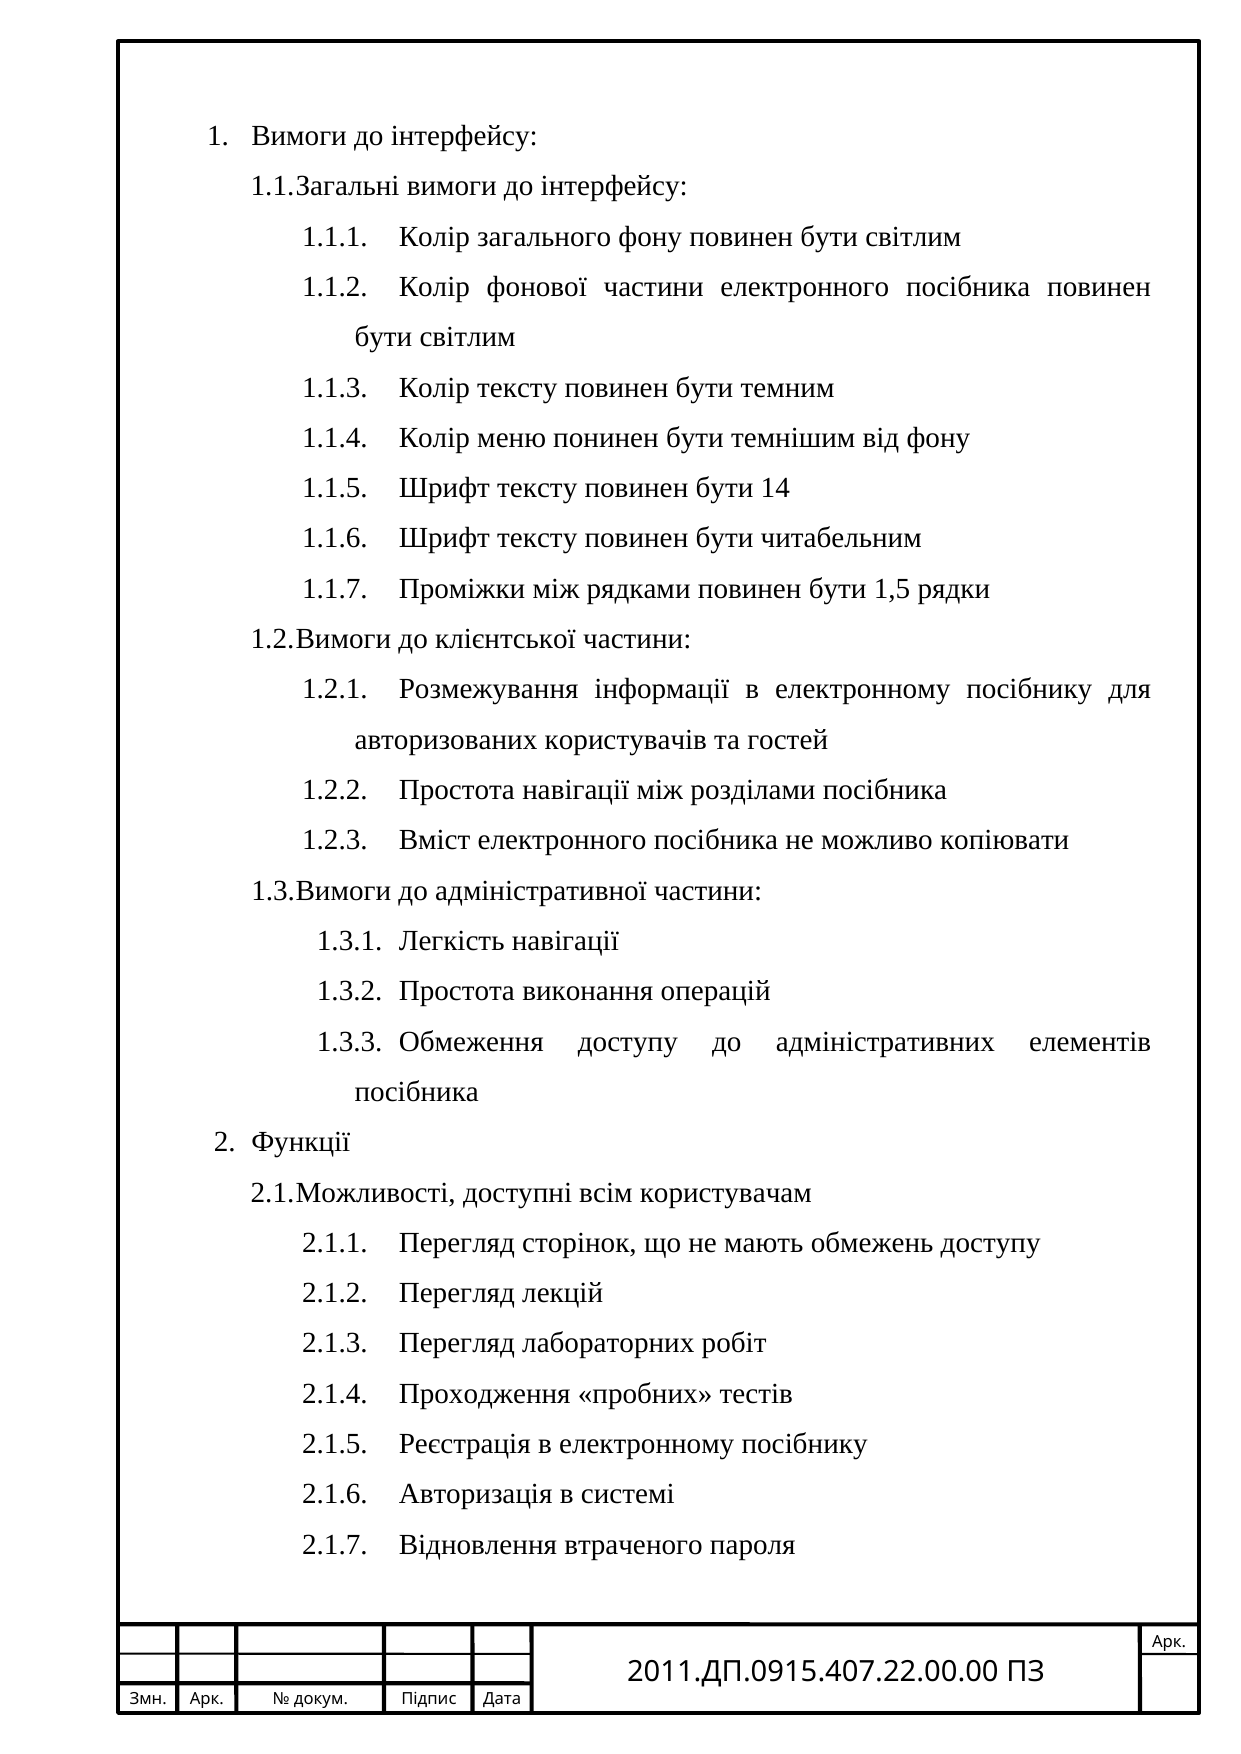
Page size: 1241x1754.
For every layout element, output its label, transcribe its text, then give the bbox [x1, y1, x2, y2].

list Простота навігації між розділами посібника [302, 772, 1152, 806]
list Шрифт тексту повинен бути читабельним [302, 521, 1152, 554]
list Функції [213, 1124, 1152, 1158]
list Легкість навігації [317, 923, 1152, 957]
list Колір загального фону повинен бути світлим [302, 219, 1152, 252]
list Перегляд сторінок, що не мають обмежень доступу [302, 1225, 1152, 1258]
list Колір меню понинен бути темнішим від фону [302, 420, 1152, 453]
list Шрифт тексту повинен бути 14 [302, 470, 1152, 504]
list Можливості, доступні всім користувачам [250, 1175, 1152, 1208]
list Проходження «пробних» тестів [302, 1376, 1152, 1409]
list Перегляд лекцій [302, 1275, 1152, 1309]
list Авторизація в системі [302, 1477, 1152, 1510]
list Обмеження доступу до адміністративних елементів посібника [317, 1024, 1152, 1108]
list Перегляд лабораторних робіт [302, 1326, 1152, 1359]
list Вимоги до інтерфейсу: [207, 118, 1152, 152]
list Проміжки між рядками повинен бути 1,5 рядки [302, 571, 1152, 604]
list Вимоги до клієнтської частини: [250, 621, 1152, 655]
list Відновлення втраченого пароля [302, 1527, 1152, 1560]
list Колір фонової частини електронного посібника повинен бути світлим [302, 269, 1152, 353]
list Вимоги до адміністративної частини: [251, 873, 1152, 906]
list Колір тексту повинен бути темним [302, 370, 1152, 403]
list Загальні вимоги до інтерфейсу: [250, 168, 1152, 202]
list Вміст електронного посібника не можливо копіювати [302, 822, 1152, 856]
list Розмежування інформації в електронному посібнику для авторизованих користувачів та гостей [302, 672, 1152, 755]
list Реєстрація в електронному посібнику [302, 1426, 1152, 1460]
list Простота виконання операцій [317, 973, 1152, 1007]
